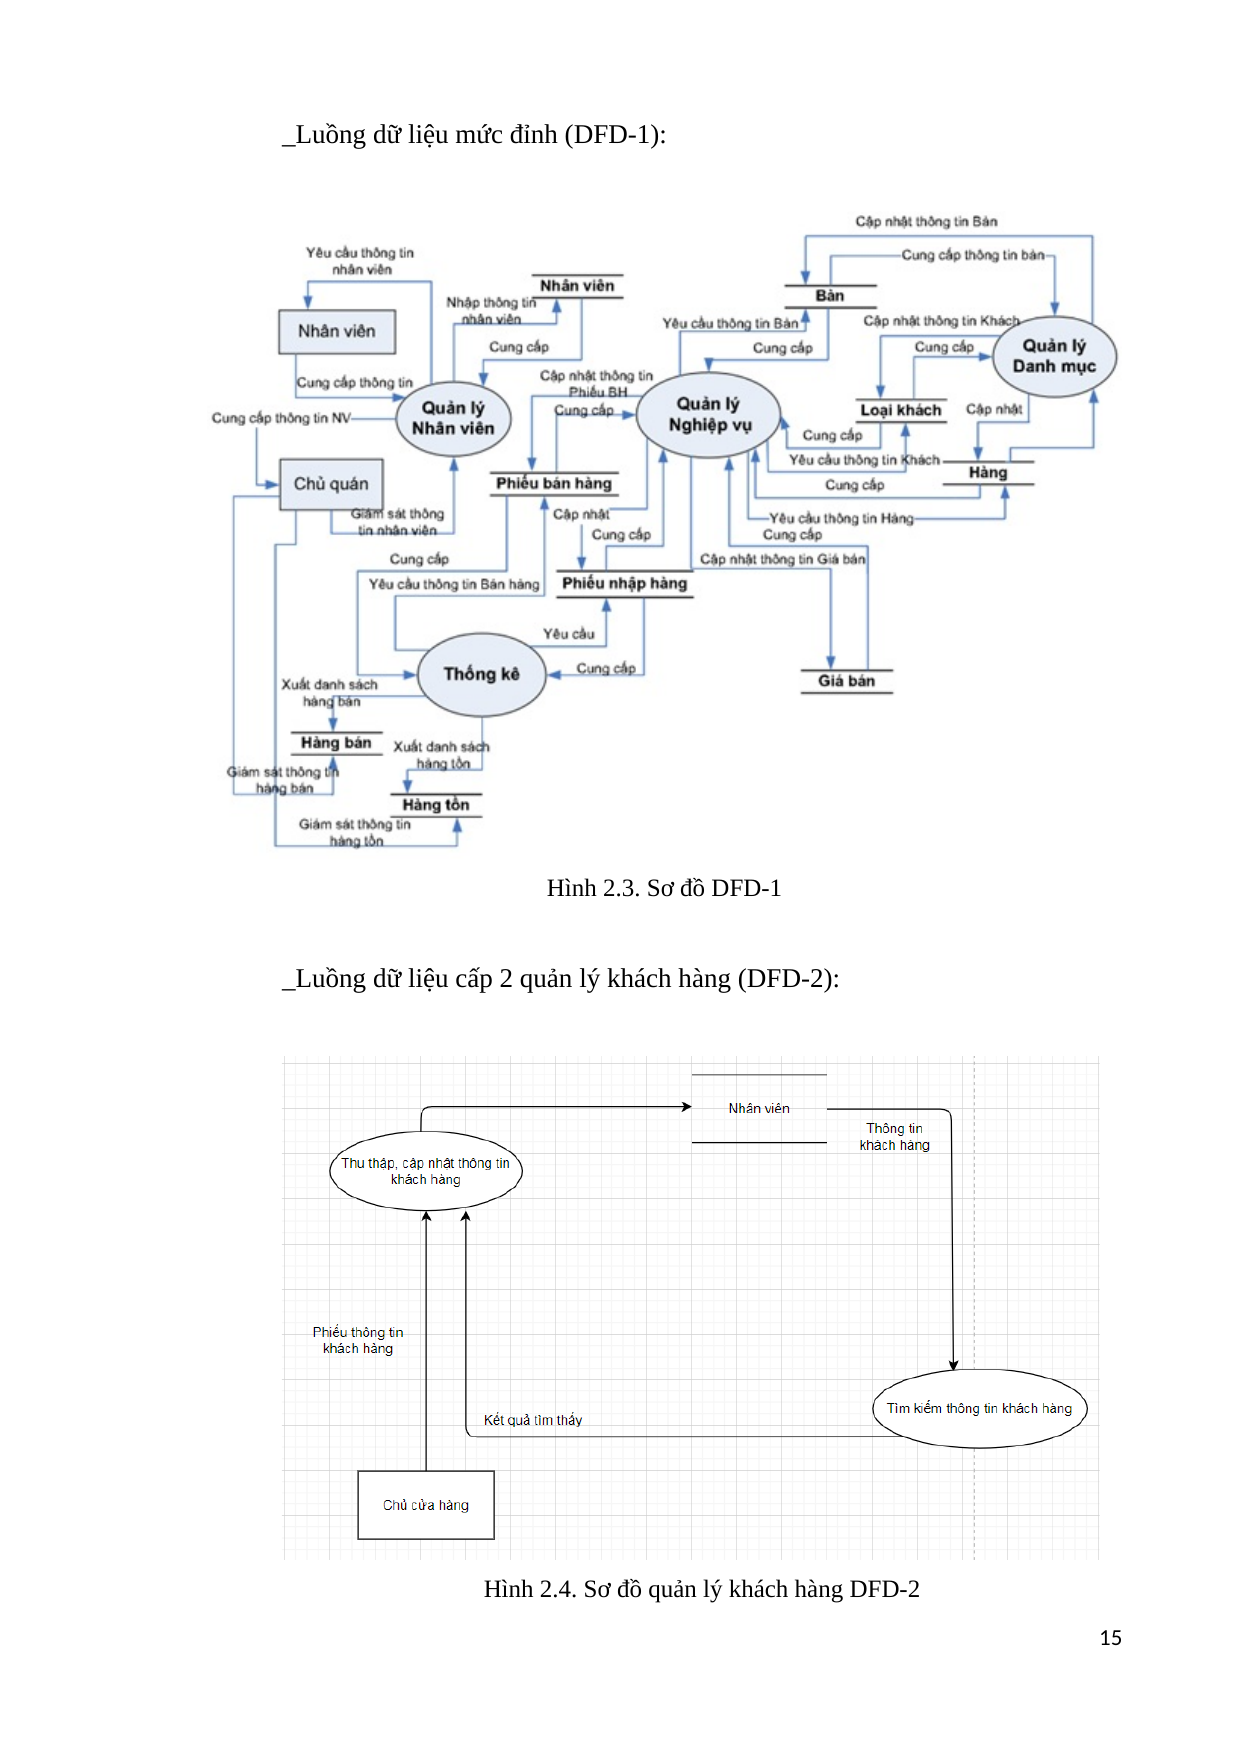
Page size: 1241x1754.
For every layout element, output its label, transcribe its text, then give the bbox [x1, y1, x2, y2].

list Hình 2.4. Sơ đồ quản lý khách hàng DFD-2 [207, 1574, 1122, 1602]
picture [281, 1056, 1100, 1560]
list _Luồng dữ liệu mức đỉnh (DFD-1): [207, 118, 1122, 149]
list _Luồng dữ liệu cấp 2 quản lý khách hàng (DFD-2): [207, 963, 1122, 994]
list Hình 2.3. Sơ đồ DFD-1 [207, 873, 1122, 902]
picture [206, 211, 1122, 859]
